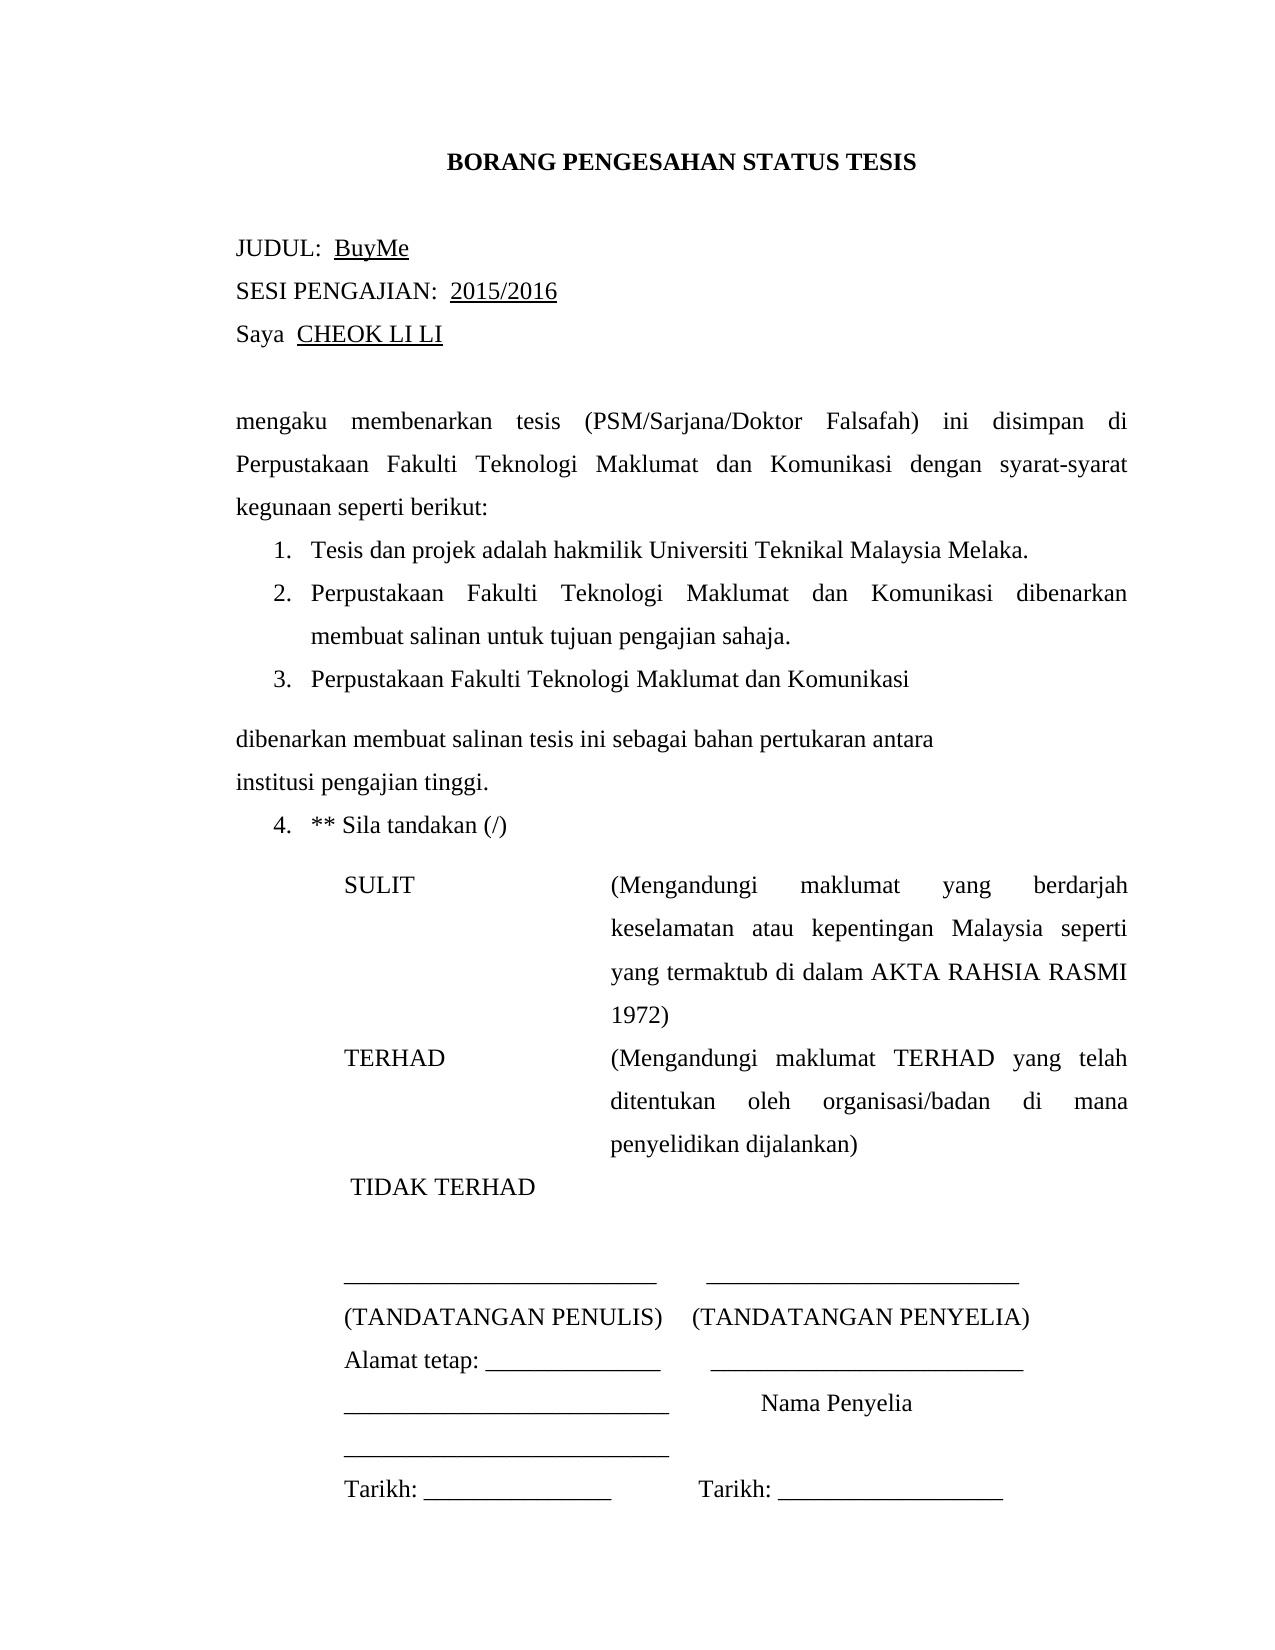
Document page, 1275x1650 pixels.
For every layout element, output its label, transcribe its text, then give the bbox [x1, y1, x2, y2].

text (TANDATANGAN PENULIS) (TANDATANGAN PENYELIA) [269, 1302, 1128, 1330]
text __________________________ Nama Penyelia [269, 1388, 1128, 1417]
text Alamat tetap: ______________ _________________________ [269, 1345, 1128, 1373]
text TERHAD (Mengandungi maklumat TERHAD yang telah ditentukan oleh organisasi/badan di mana penyelidikan dijalankan) [344, 1043, 1128, 1158]
text dibenarkan membuat salinan tesis ini sebagai bahan pertukaran antara [236, 724, 1128, 753]
text institusi pengajian tinggi. [236, 767, 1128, 796]
text mengaku membenarkan tesis (PSM/Sarjana/Doktor Falsafah) ini disimpan di Perpustakaan Fakulti Teknologi Maklumat dan Komunikasi dengan syarat-syarat kegunaan seperti berikut: [236, 406, 1128, 521]
text BORANG PENGESAHAN STATUS TESIS [236, 147, 1128, 176]
text SESI PENGAJIAN: 2015/2016 [236, 276, 1128, 305]
text Tarikh: _______________ Tarikh: __________________ [269, 1474, 1128, 1503]
text JUDUL: BuyMe [236, 233, 1128, 262]
list Tesis dan projek adalah hakmilik Universiti Teknikal Malaysia Melaka. [273, 535, 1128, 564]
text __________________________ [269, 1431, 1128, 1460]
text SULIT (Mengandungi maklumat yang berdarjah keselamatan atau kepentingan Malaysia seperti yang termaktub di dalam AKTA RAHSIA RASMI 1972) [344, 870, 1128, 1028]
list Perpustakaan Fakulti Teknologi Maklumat dan Komunikasi [273, 664, 1128, 693]
text Saya CHEOK LI LI [236, 319, 1128, 348]
text _________________________ _________________________ [269, 1258, 1128, 1287]
text TIDAK TERHAD [269, 1172, 1128, 1201]
list ** Sila tandakan (/) [273, 811, 1128, 839]
list Perpustakaan Fakulti Teknologi Maklumat dan Komunikasi dibenarkan membuat salinan untuk tujuan pengajian sahaja. [273, 578, 1128, 650]
